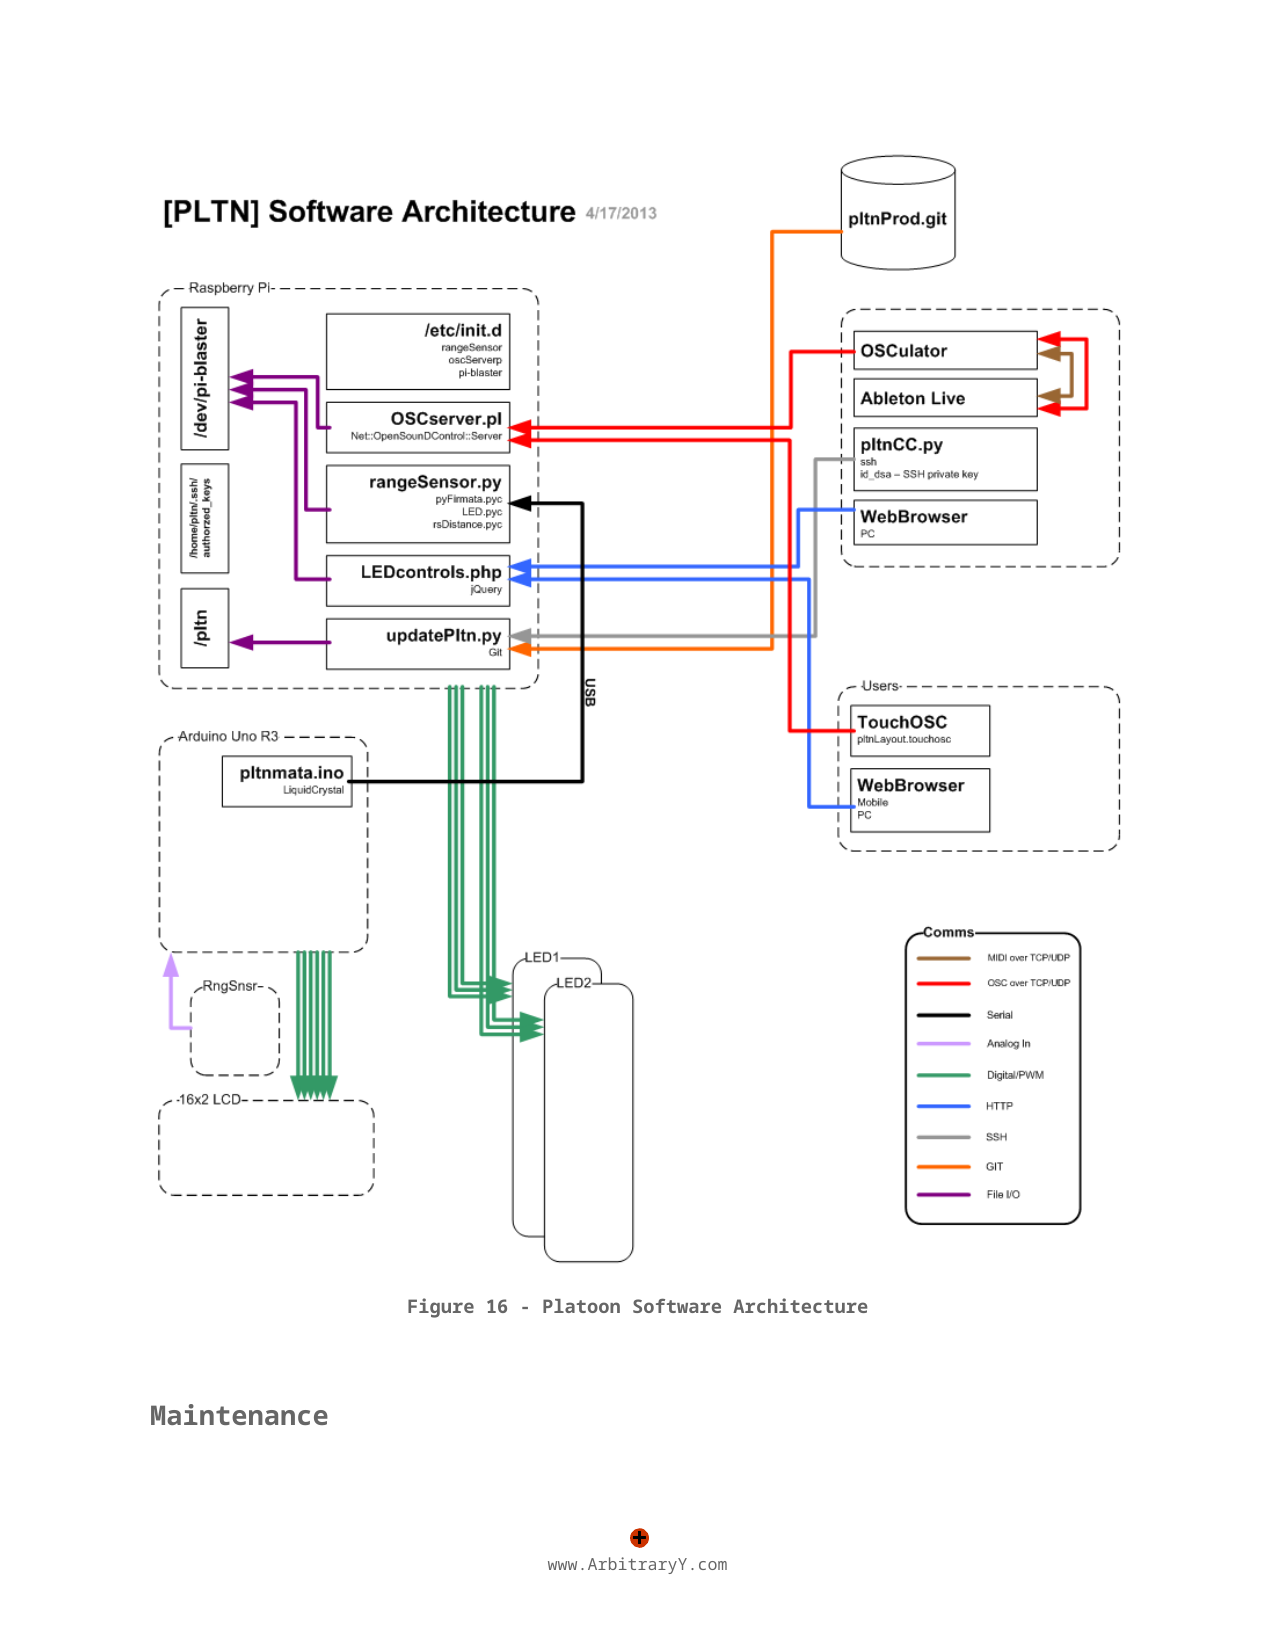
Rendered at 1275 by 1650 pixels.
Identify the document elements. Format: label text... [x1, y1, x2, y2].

subtitle Maintenance [150, 1396, 1125, 1433]
picture [150, 150, 1125, 1268]
